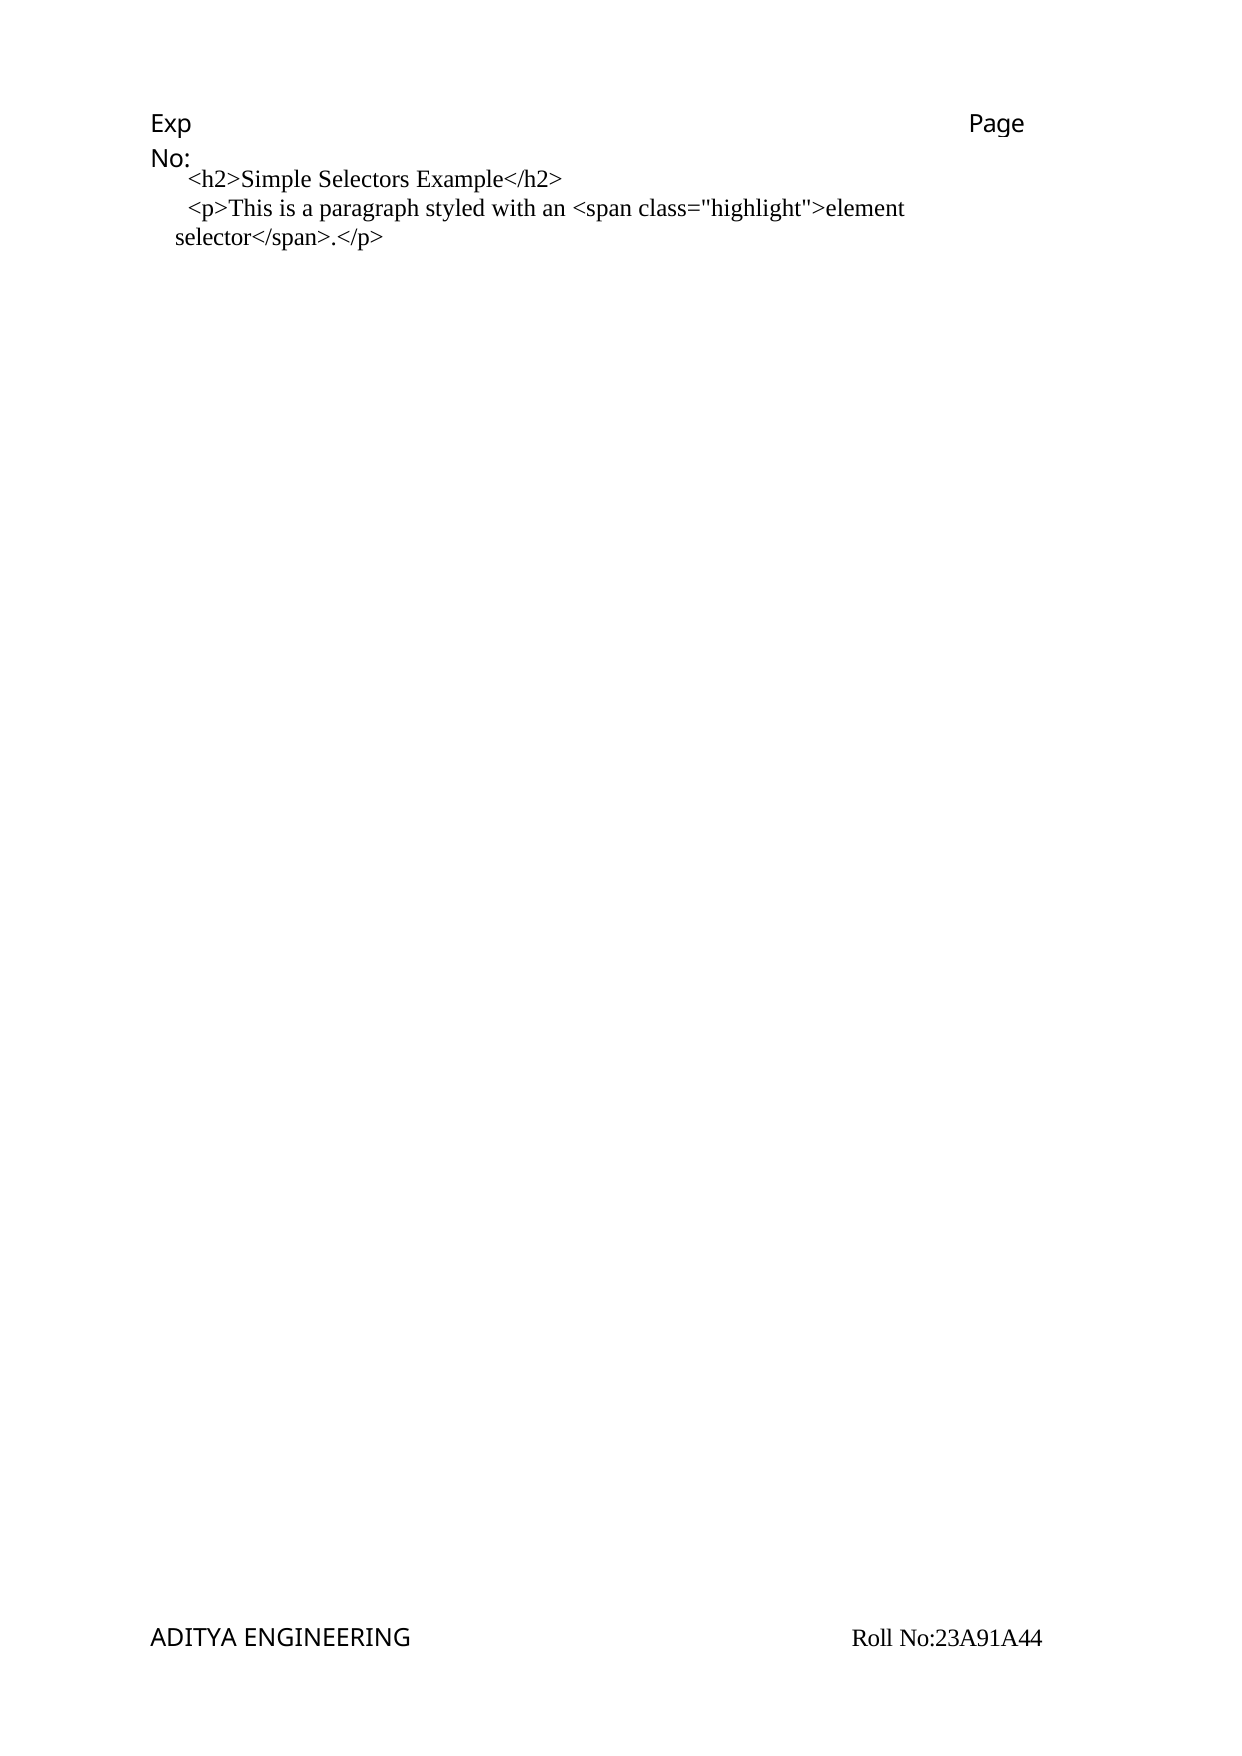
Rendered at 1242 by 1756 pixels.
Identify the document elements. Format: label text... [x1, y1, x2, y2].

text <p>This is a paragraph styled with an <span class="highlight">element selector</span>.</p> [175, 193, 1075, 251]
text <h2>Simple Selectors Example</h2> [187, 164, 1109, 193]
